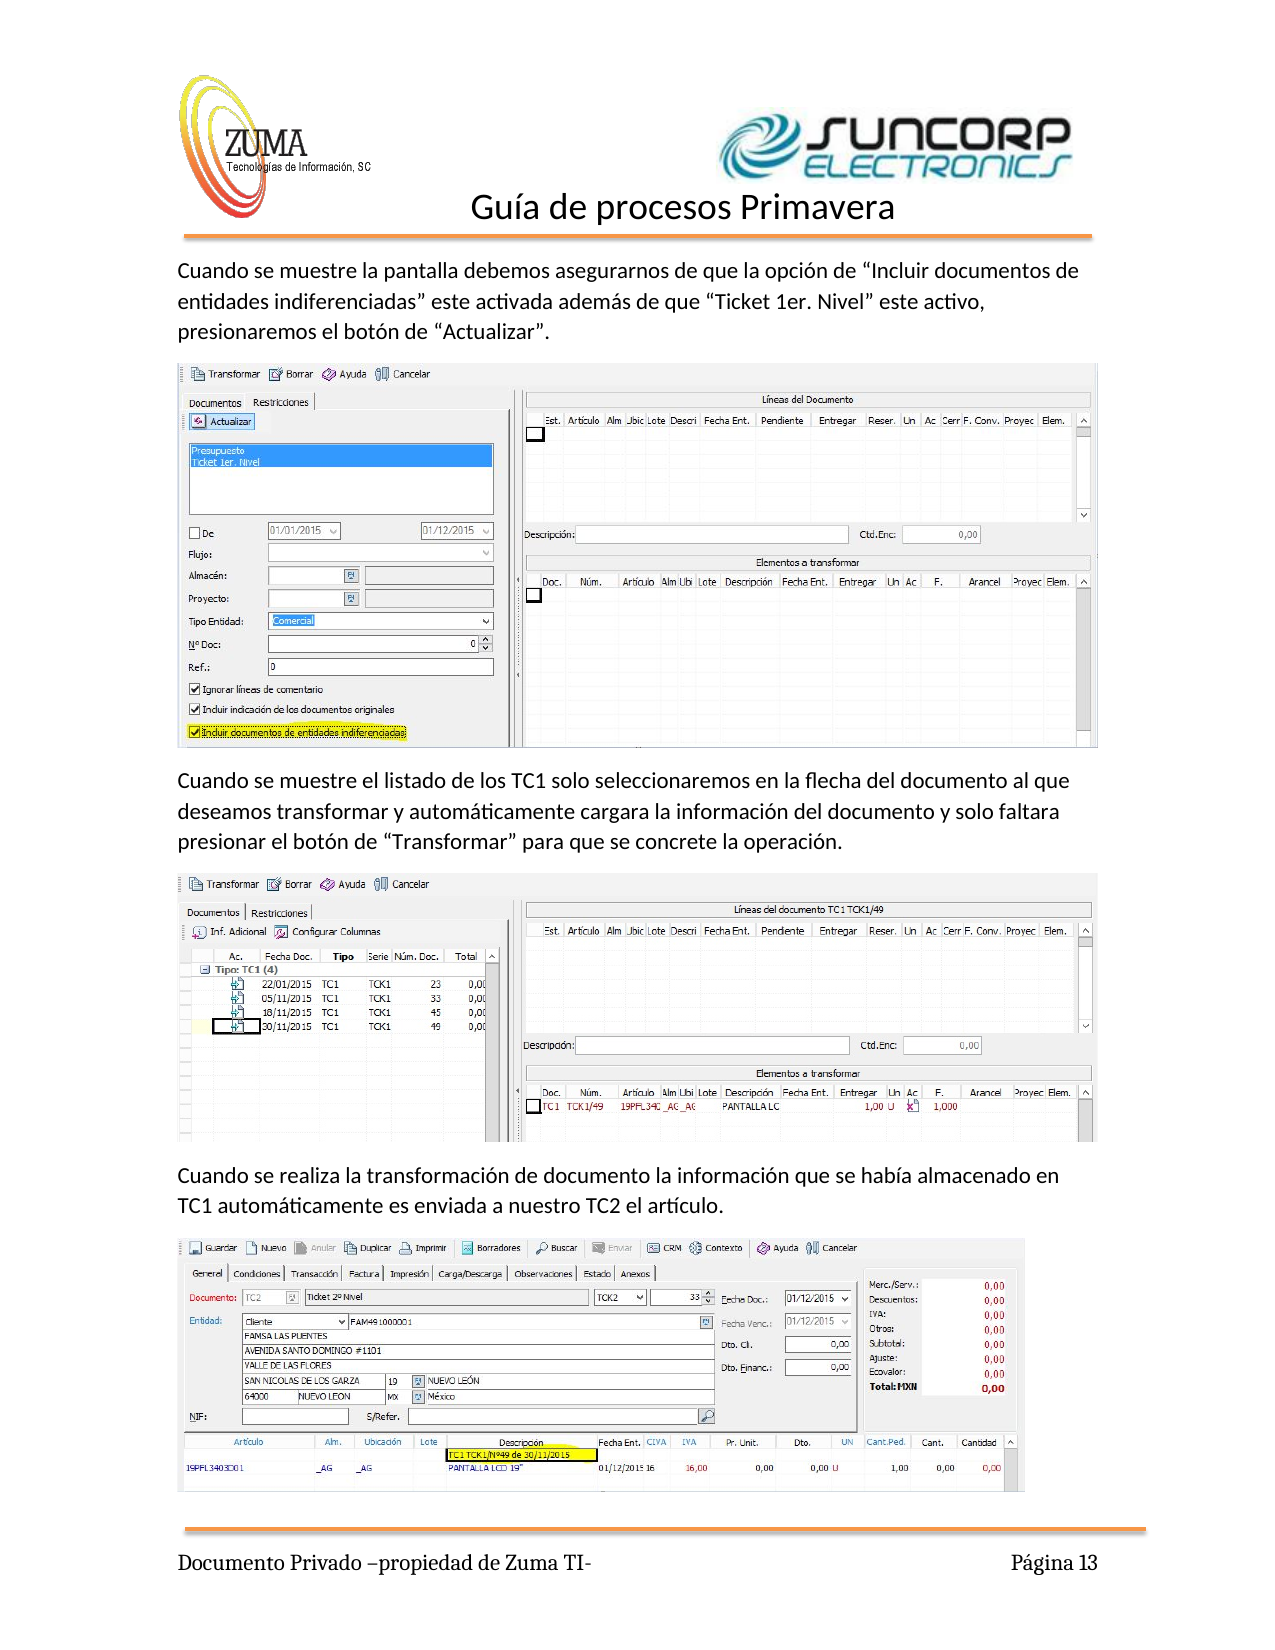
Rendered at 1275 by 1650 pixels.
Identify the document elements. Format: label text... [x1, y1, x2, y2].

text Cuando se muestre el listado de los TC1 solo seleccionaremos en la flecha del documento al que deseamos transformar y automáticamente cargara la información del documento y solo faltara presionar el botón de “Transformar” para que se concrete la operación. [177, 767, 1098, 855]
text Cuando se realiza la transformación de documento la información que se había almacenado en TC1 automáticamente es enviada a nuestro TC2 el artículo. [177, 1161, 1098, 1219]
picture [177, 363, 1098, 748]
picture [177, 1238, 1025, 1492]
picture [177, 873, 1098, 1142]
text Cuando se muestre la pantalla debemos asegurarnos de que la opción de “Incluir documentos de entidades indiferenciadas” este activada además de que “Ticket 1er. Nivel” este activo, presionaremos el botón de “Actualizar”. [177, 257, 1098, 345]
picture [177, 73, 372, 220]
picture [715, 107, 1074, 184]
